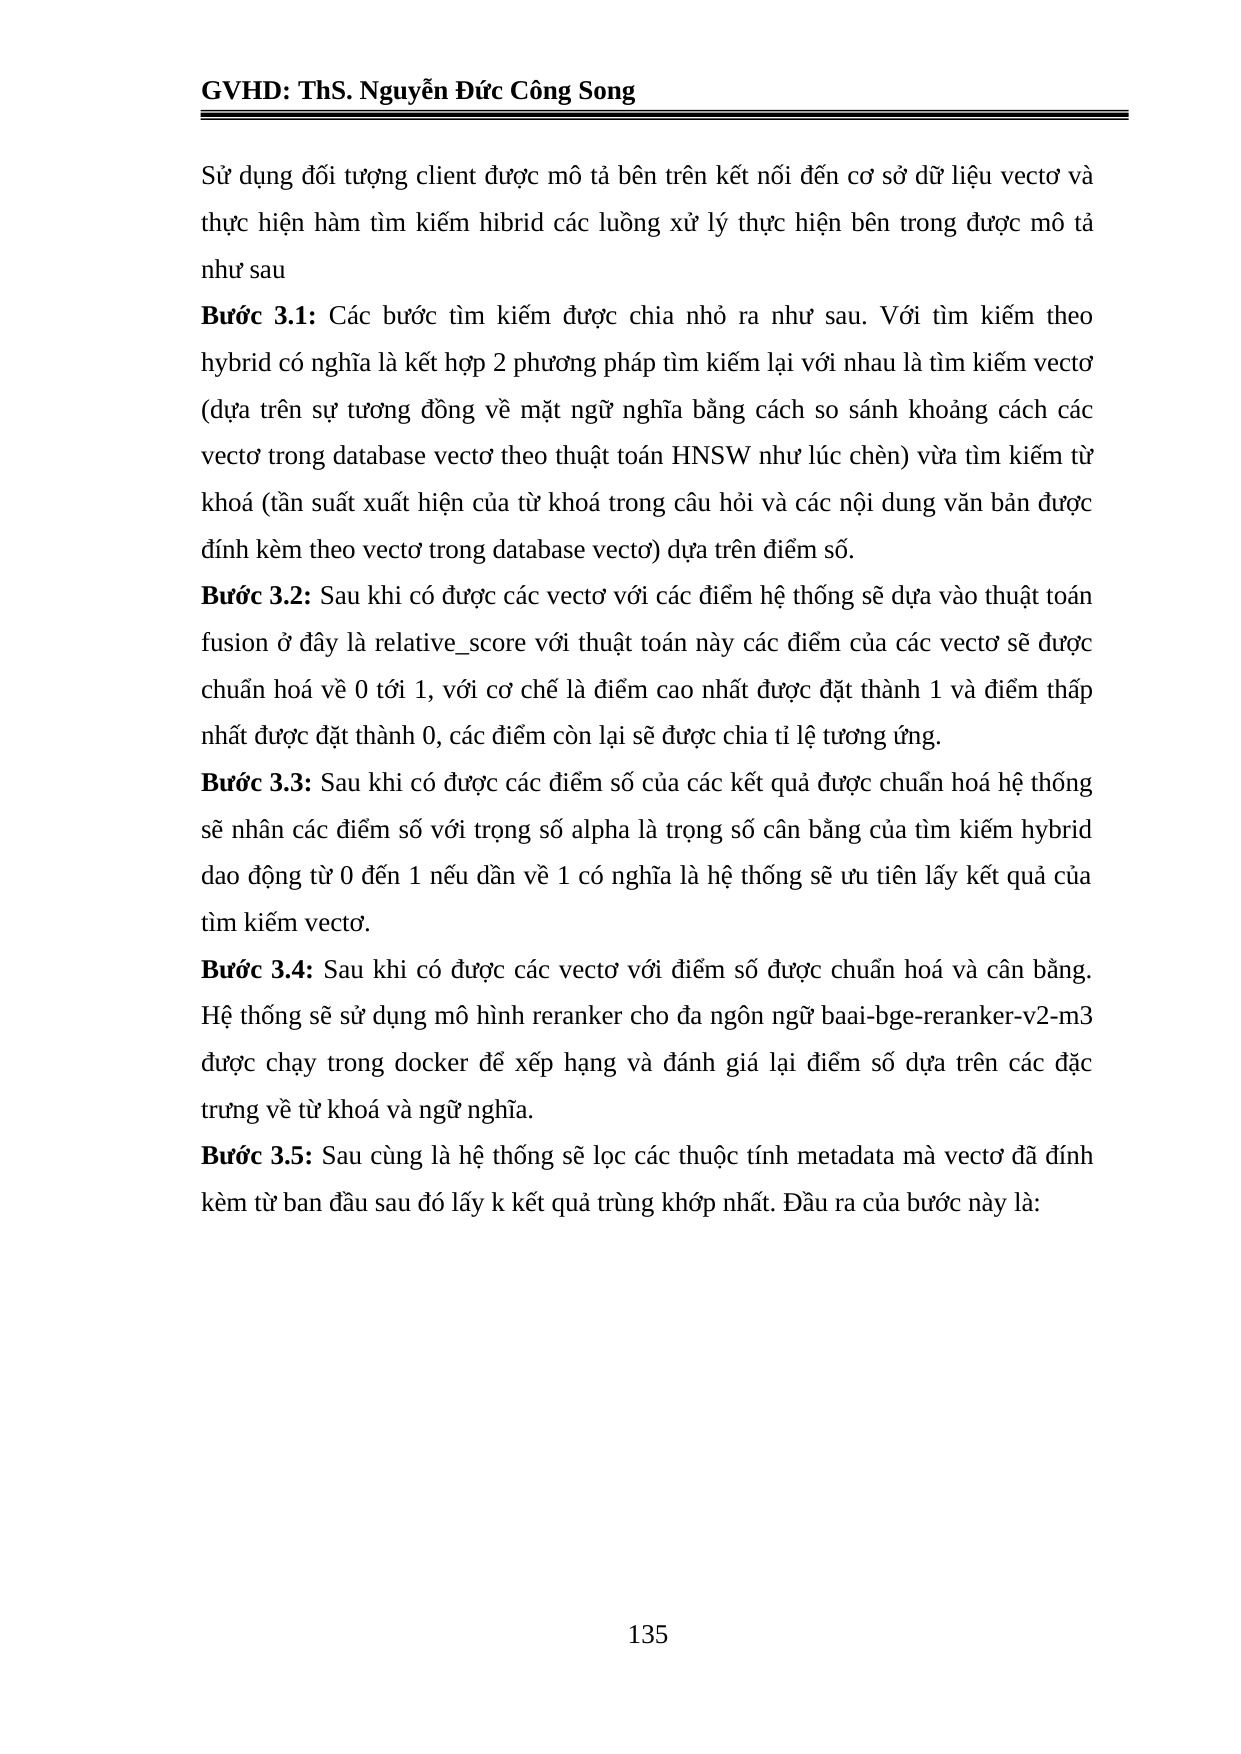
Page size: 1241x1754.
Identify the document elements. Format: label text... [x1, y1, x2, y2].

text Bước 3.4: Sau khi có được các vectơ với điểm số được chuẩn hoá và cân bằng. Hệ thống sẽ sử dụng mô hình reranker cho đa ngôn ngữ baai-bge-reranker-v2-m3 được chạy trong docker để xếp hạng và đánh giá lại điểm số dựa trên các đặc trưng về từ khoá và ngữ nghĩa. [201, 953, 1094, 1124]
text Bước 3.1: Các bước tìm kiếm được chia nhỏ ra như sau. Với tìm kiếm theo hybrid có nghĩa là kết hợp 2 phương pháp tìm kiếm lại với nhau là tìm kiếm vectơ (dựa trên sự tương đồng về mặt ngữ nghĩa bằng cách so sánh khoảng cách các vectơ trong database vectơ theo thuật toán HNSW như lúc chèn) vừa tìm kiếm từ khoá (tần suất xuất hiện của từ khoá trong câu hỏi và các nội dung văn bản được đính kèm theo vectơ trong database vectơ) dựa trên điểm số. [201, 299, 1094, 564]
text Bước 3.5: Sau cùng là hệ thống sẽ lọc các thuộc tính metadata mà vectơ đã đính kèm từ ban đầu sau đó lấy k kết quả trùng khớp nhất. Đầu ra của bước này là: [201, 1139, 1094, 1217]
text Sử dụng đối tượng client được mô tả bên trên kết nối đến cơ sở dữ liệu vectơ và thực hiện hàm tìm kiếm hibrid các luồng xử lý thực hiện bên trong được mô tả như sau [201, 159, 1094, 284]
text Bước 3.3: Sau khi có được các điểm số của các kết quả được chuẩn hoá hệ thống sẽ nhân các điểm số với trọng số alpha là trọng số cân bằng của tìm kiếm hybrid dao động từ 0 đến 1 nếu dần về 1 có nghĩa là hệ thống sẽ ưu tiên lấy kết quả của tìm kiếm vectơ. [201, 766, 1094, 937]
text Bước 3.2: Sau khi có được các vectơ với các điểm hệ thống sẽ dựa vào thuật toán fusion ở đây là relative_score với thuật toán này các điểm của các vectơ sẽ được chuẩn hoá về 0 tới 1, với cơ chế là điểm cao nhất được đặt thành 1 và điểm thấp nhất được đặt thành 0, các điểm còn lại sẽ được chia tỉ lệ tương ứng. [201, 579, 1094, 751]
